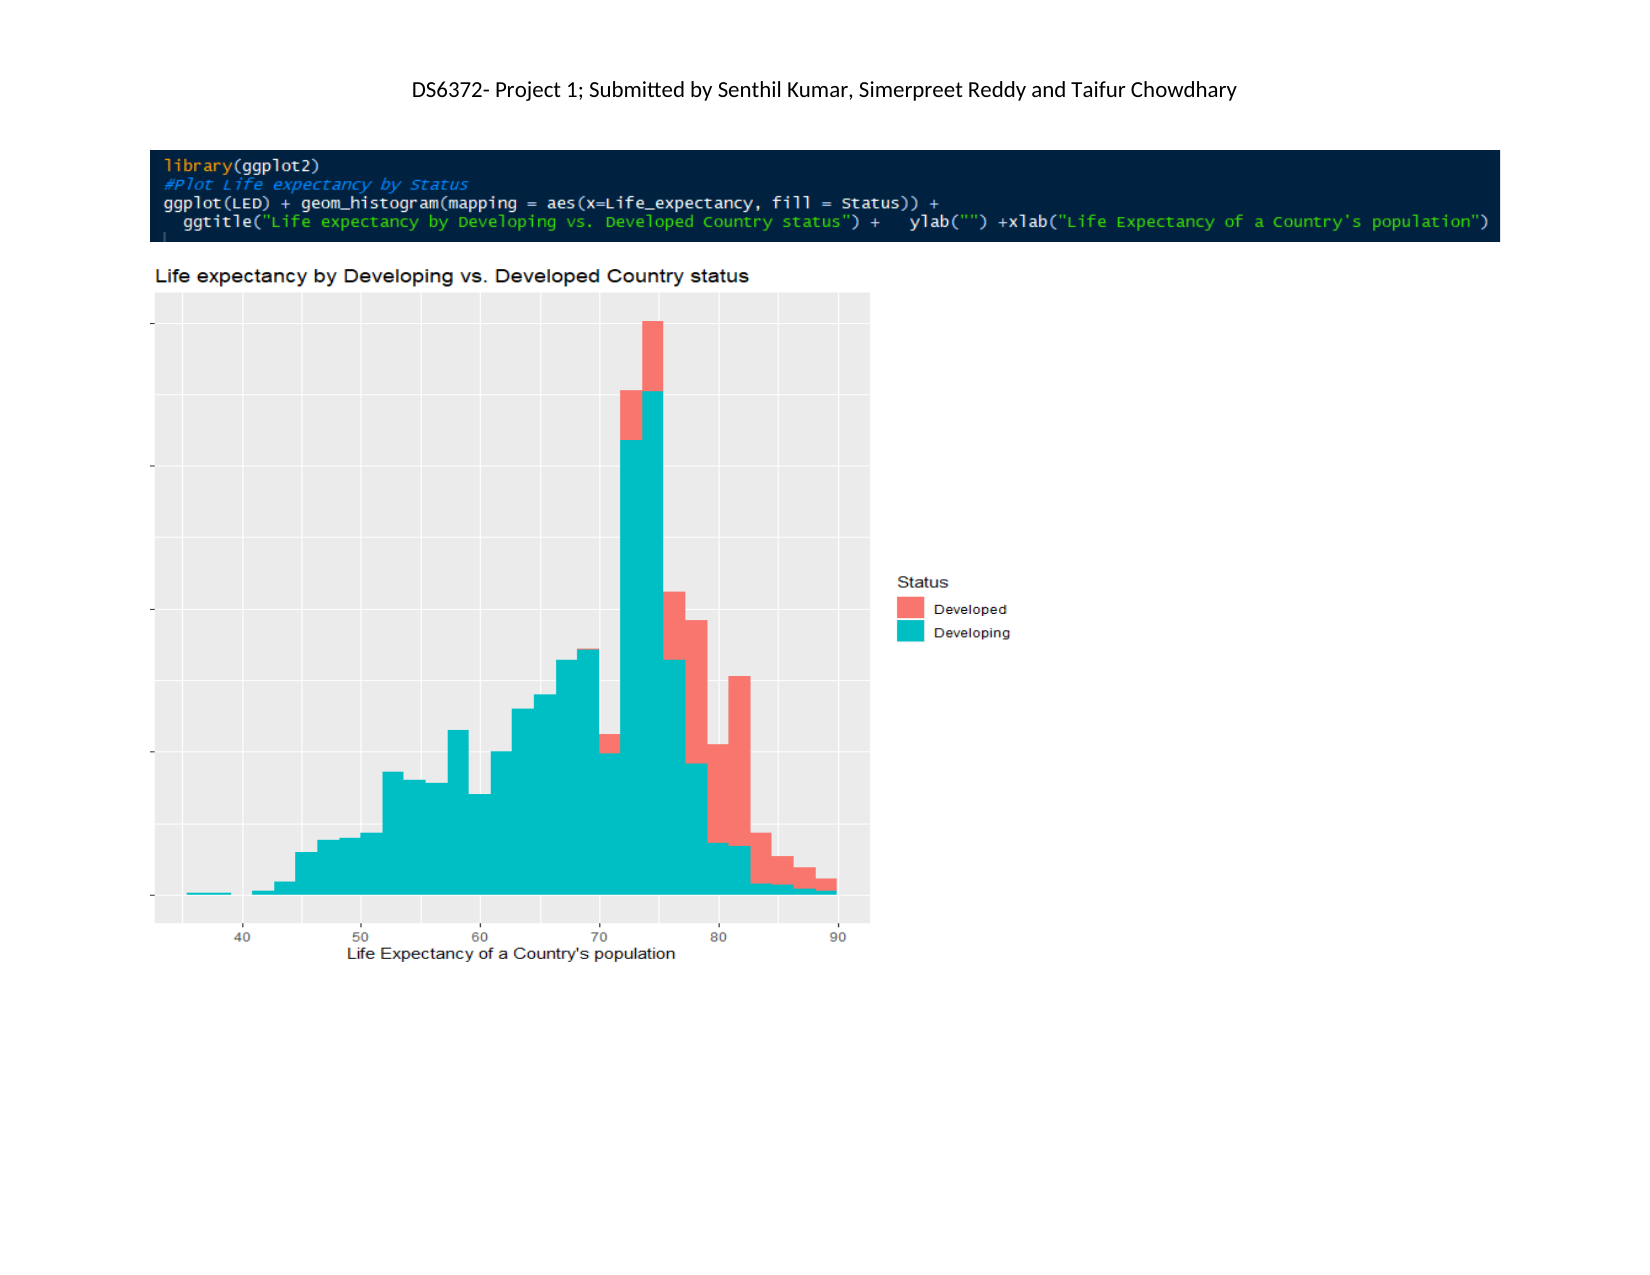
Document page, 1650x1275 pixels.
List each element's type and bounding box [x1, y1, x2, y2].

picture [150, 150, 1500, 242]
picture [150, 261, 1019, 968]
